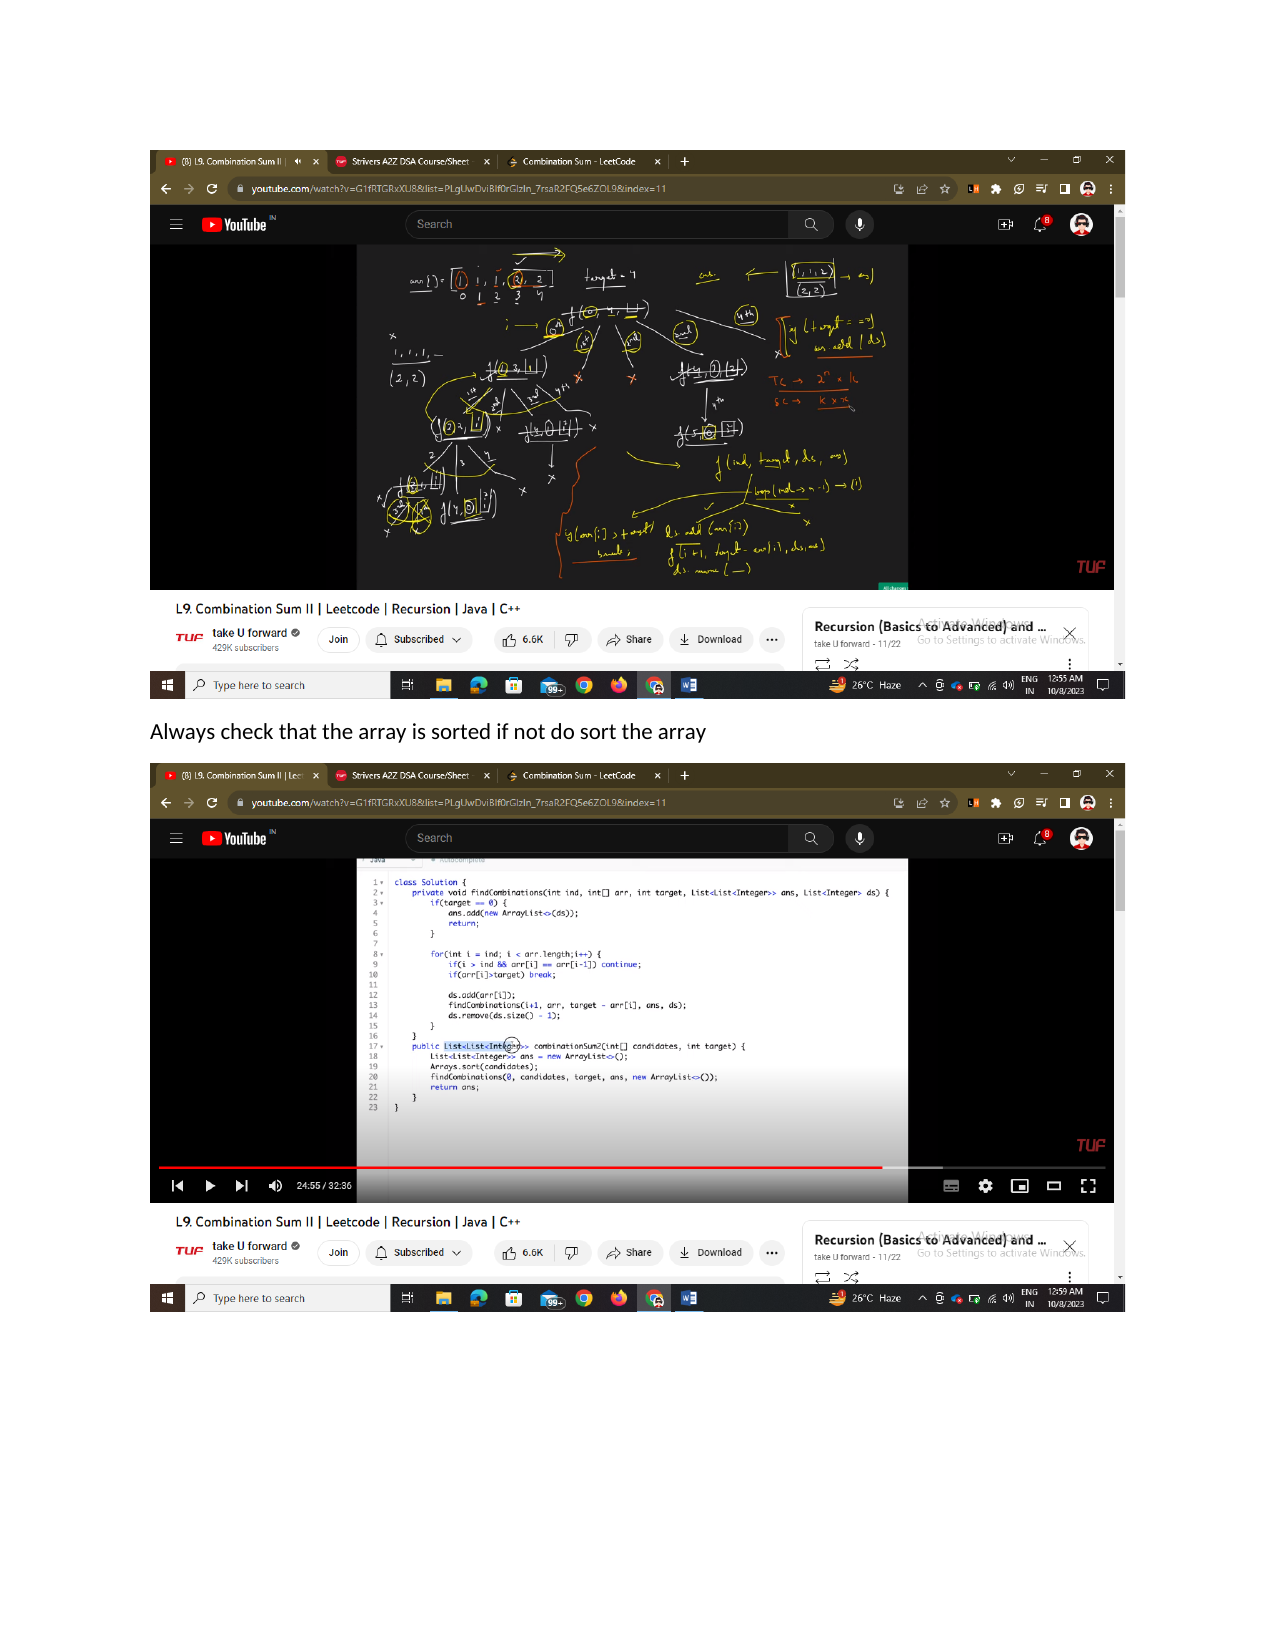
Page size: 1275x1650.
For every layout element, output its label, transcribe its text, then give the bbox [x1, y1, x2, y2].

picture [150, 763, 1125, 1312]
text Always check that the array is sorted if not do sort the array [150, 717, 1125, 745]
picture [150, 150, 1125, 699]
